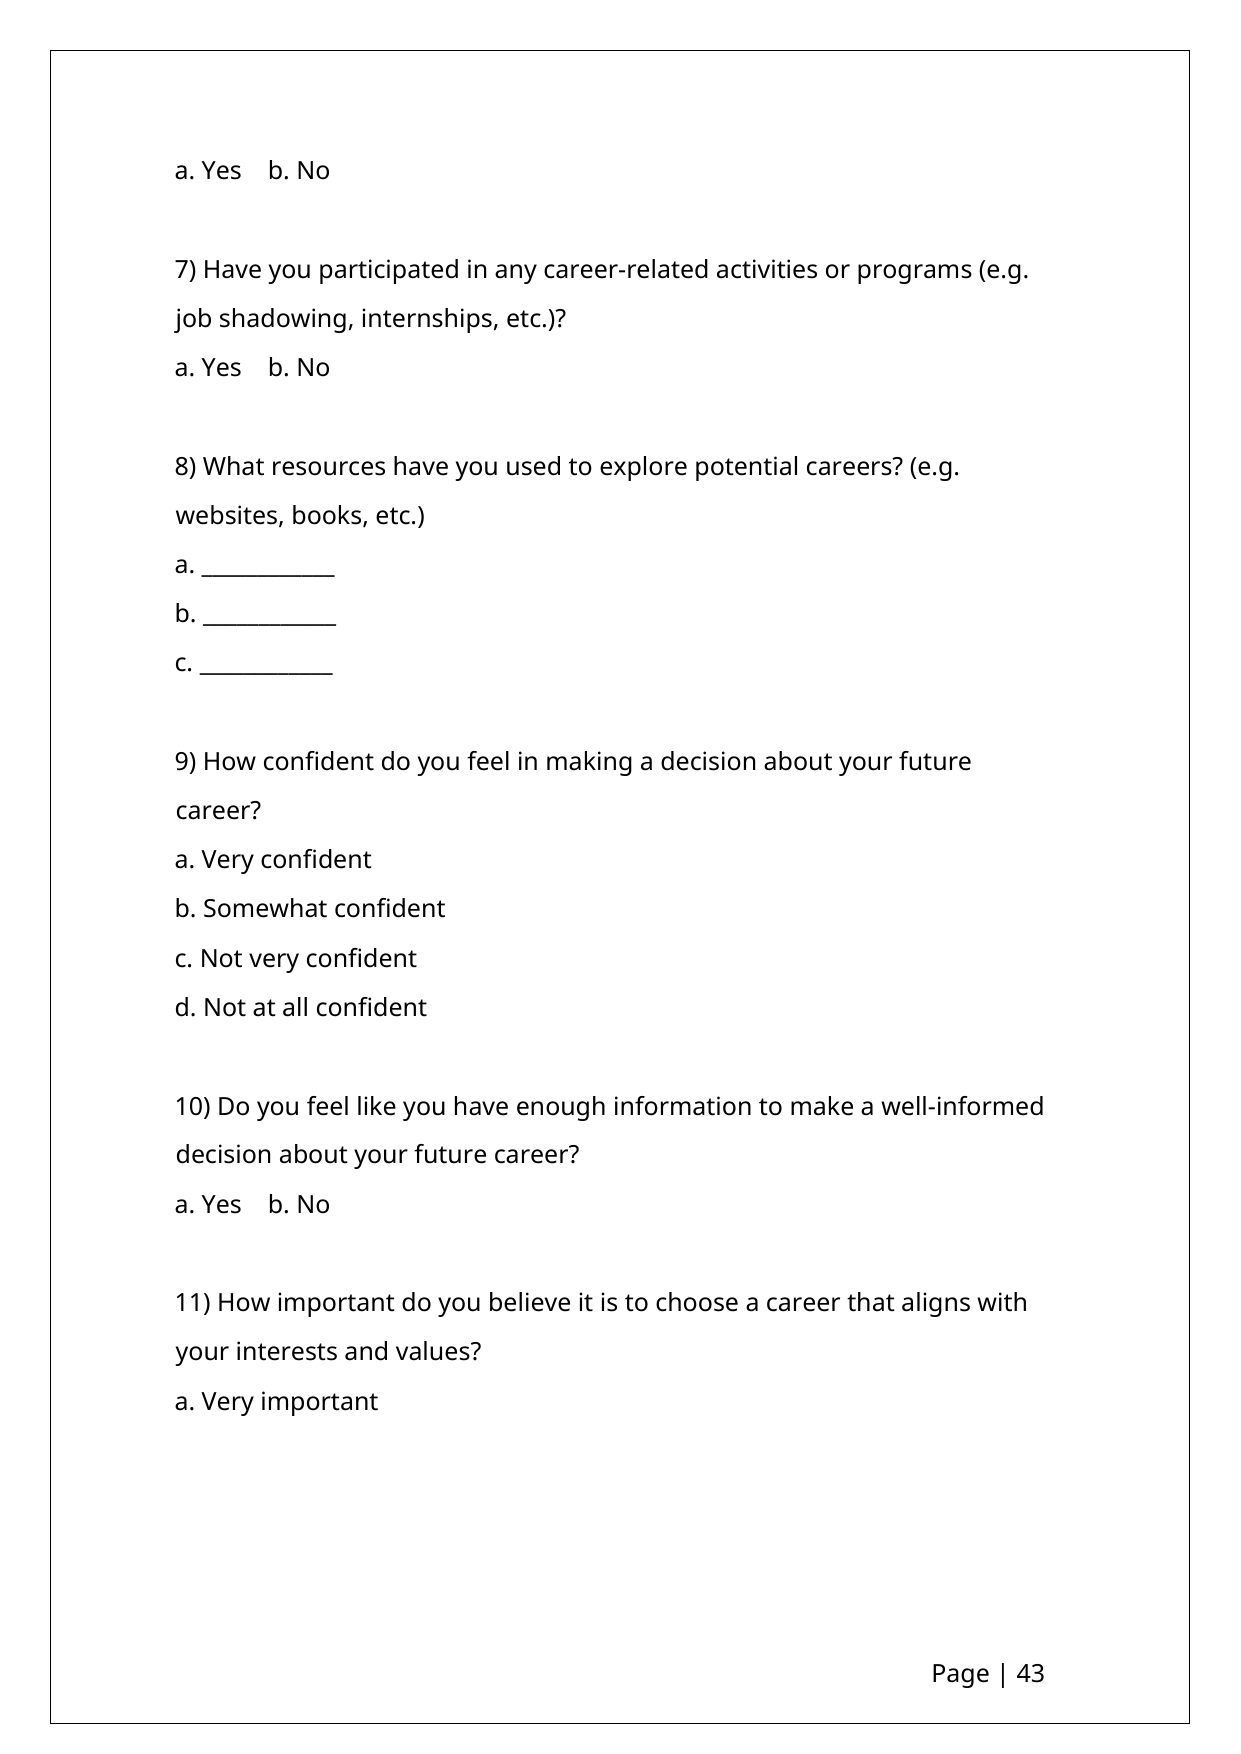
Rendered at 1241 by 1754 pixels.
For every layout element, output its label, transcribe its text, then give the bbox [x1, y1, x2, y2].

text 9) How confident do you feel in making a decision about your future career? [174, 744, 1063, 827]
text 8) What resources have you used to explore potential careers? (e.g. websites, books, etc.) [174, 448, 1063, 531]
text c. ____________ [174, 645, 1063, 679]
text b. ____________ [174, 596, 1063, 630]
text a. Very confident [174, 842, 1063, 876]
text d. Not at all confident [174, 990, 1063, 1024]
text a. Yes b. No [174, 153, 1063, 187]
text a. ____________ [174, 547, 1063, 581]
text c. Not very confident [174, 940, 1063, 974]
text a. Yes b. No [174, 1186, 1063, 1221]
text a. Very important [174, 1383, 1063, 1417]
text a. Yes b. No [174, 350, 1063, 384]
text 10) Do you feel like you have enough information to make a well-informed decision about your future career? [174, 1088, 1063, 1171]
text 11) How important do you believe it is to choose a career that aligns with your interests and values? [174, 1285, 1063, 1368]
text b. Somewhat confident [174, 891, 1063, 925]
text 7) Have you participated in any career-related activities or programs (e.g. job shadowing, internships, etc.)? [174, 252, 1063, 334]
